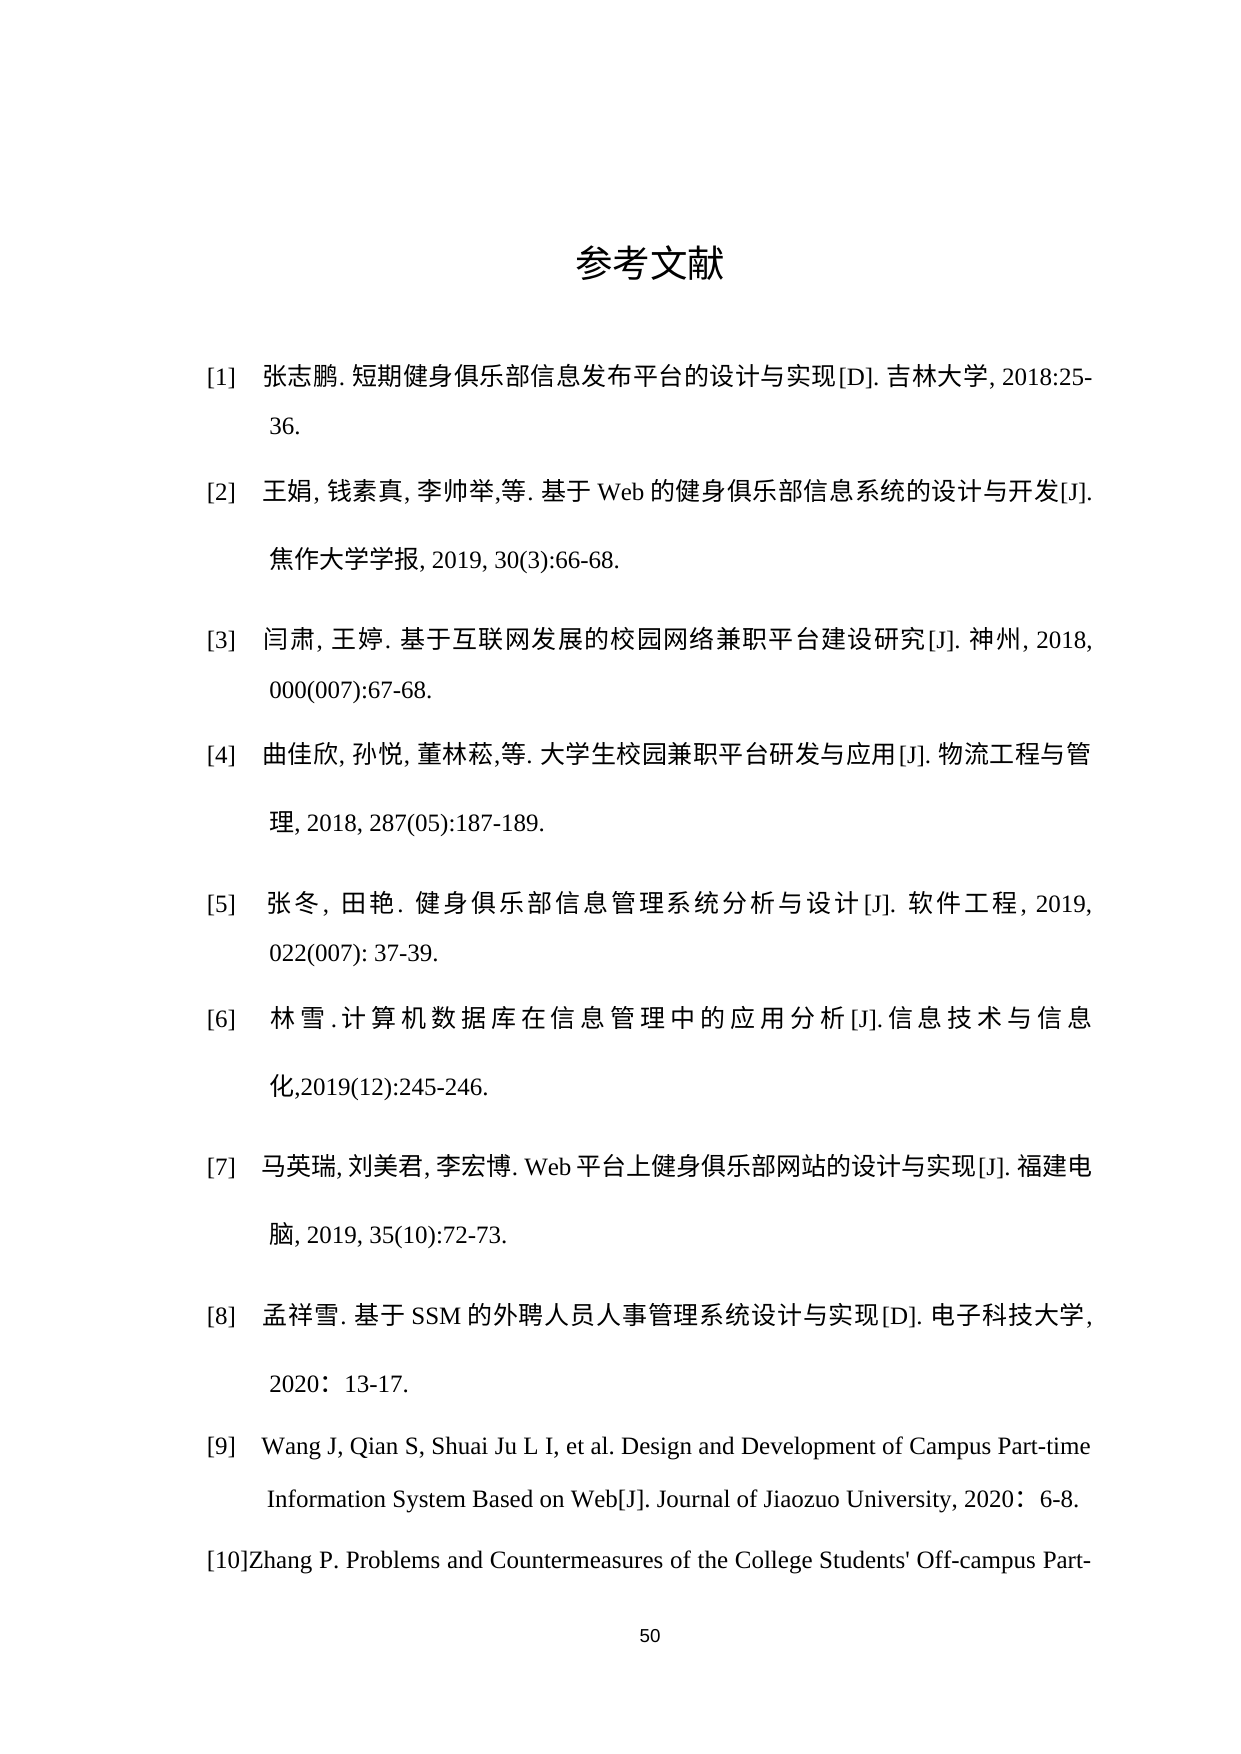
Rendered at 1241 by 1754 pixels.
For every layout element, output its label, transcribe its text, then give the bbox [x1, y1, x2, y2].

text [4] 曲佳欣, 孙悦, 董林菘,等. 大学生校园兼职平台研发与应用[J]. 物流工程与管理, 2018, 287(05):187-189. [207, 719, 1093, 855]
text [6] 林雪.计算机数据库在信息管理中的应用分析[J].信息技术与信息化,2019(12):245-246. [207, 982, 1093, 1118]
text [7] 马英瑞, 刘美君, 李宏博. Web平台上健身俱乐部网站的设计与实现[J]. 福建电脑, 2019, 35(10):72-73. [207, 1131, 1093, 1267]
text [207, 1543, 1093, 1577]
text [3] 闫肃, 王婷. 基于互联网发展的校园网络兼职平台建设研究[J]. 神州, 2018, 000(007):67-68. [207, 604, 1093, 706]
text [1] 张志鹏. 短期健身俱乐部信息发布平台的设计与实现[D]. 吉林大学, 2018:25-36. [207, 341, 1093, 443]
text [9] Wang J, Qian S, Shuai Ju L I, et al. Design and Development of Campus Part-time Information System Based on Web[J]. Journal of Jiaozuo University, 2020：6-8. [207, 1428, 1093, 1531]
text [5] 张冬, 田艳. 健身俱乐部信息管理系统分析与设计[J]. 软件工程, 2019, 022(007): 37-39. [207, 867, 1093, 969]
subtitle 参考文献 [207, 227, 1093, 296]
text [8] 孟祥雪. 基于SSM的外聘人员人事管理系统设计与实现[D]. 电子科技大学, 2020：13-17. [207, 1279, 1093, 1416]
text [2] 王娟, 钱素真, 李帅举,等. 基于Web的健身俱乐部信息系统的设计与开发[J]. 焦作大学学报, 2019, 30(3):66-68. [207, 455, 1093, 591]
